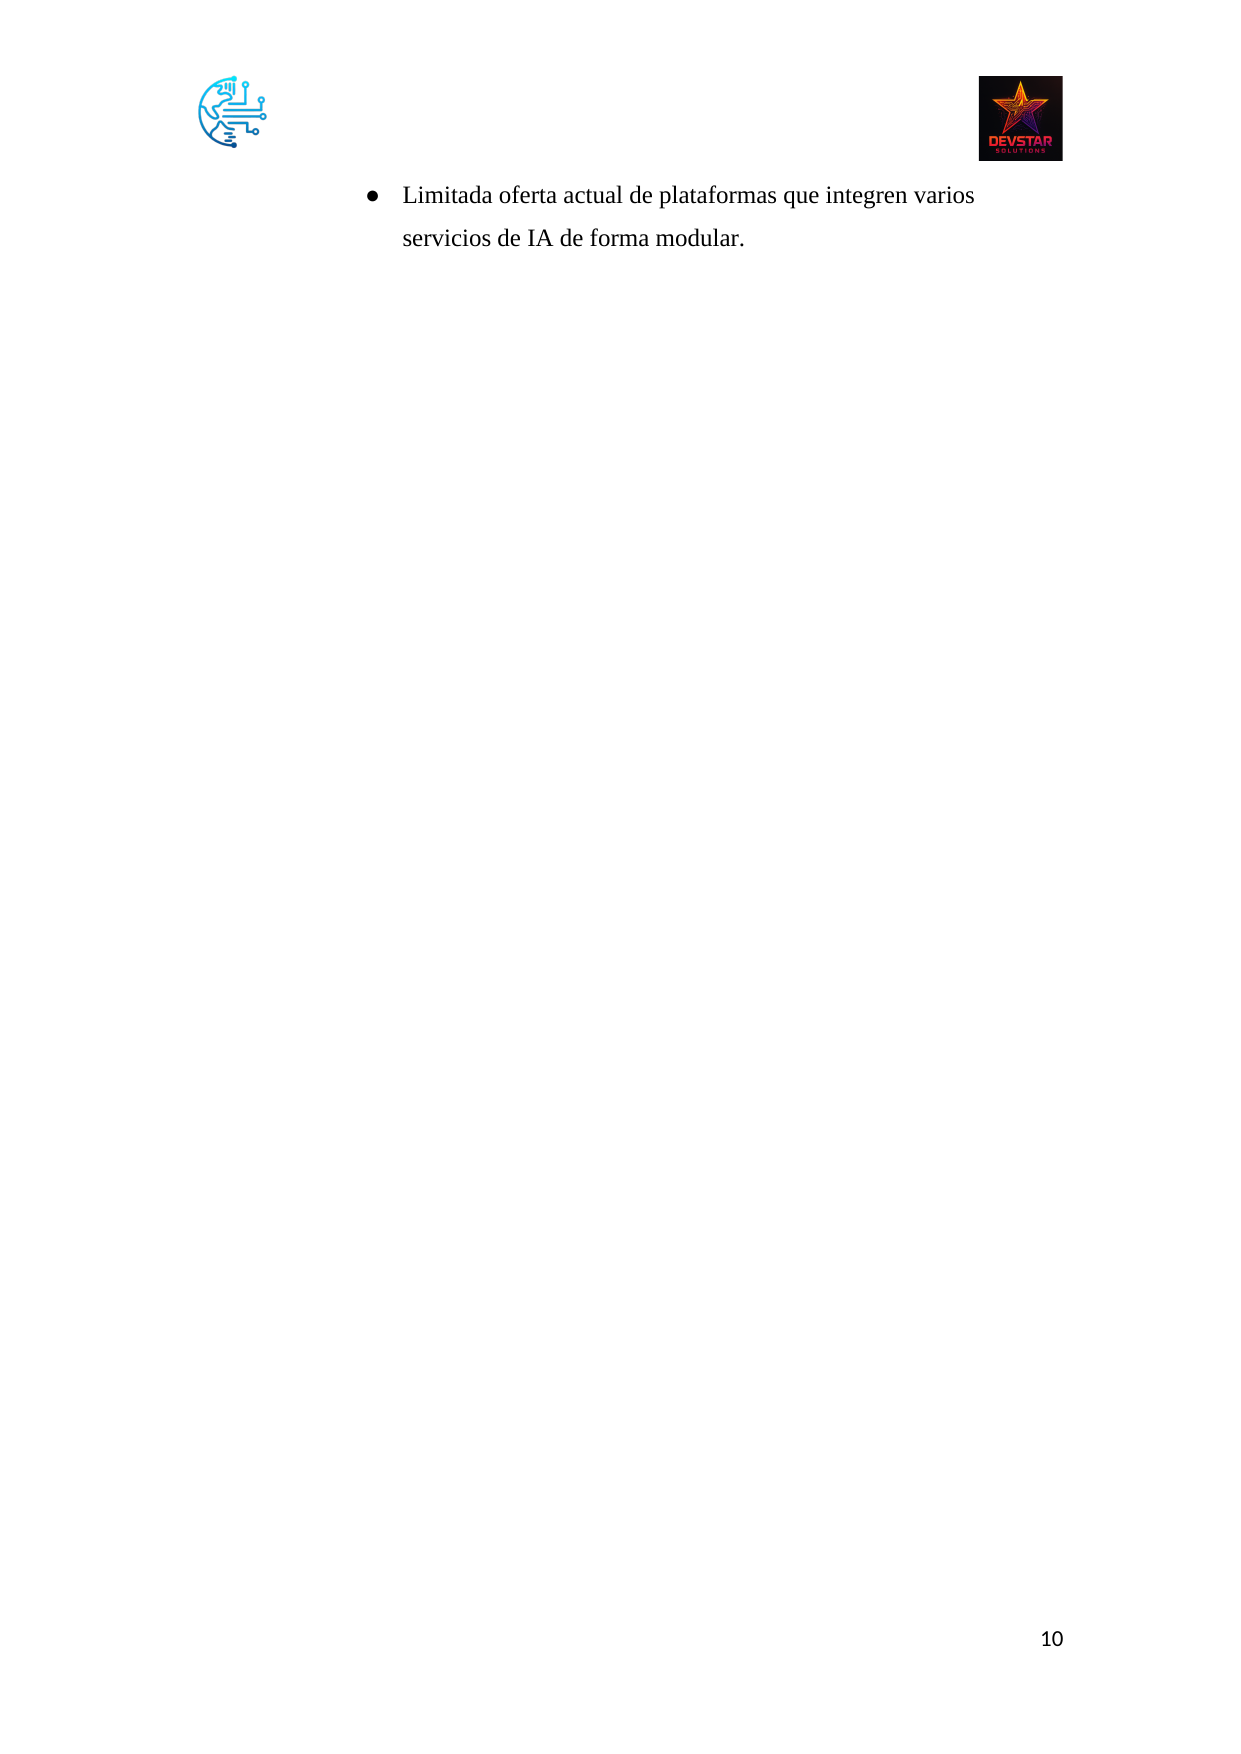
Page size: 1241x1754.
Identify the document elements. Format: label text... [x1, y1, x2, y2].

picture [177, 73, 287, 153]
list Limitada oferta actual de plataformas que integren varios servicios de IA de forma modular. [365, 180, 1063, 294]
picture [978, 76, 1063, 161]
